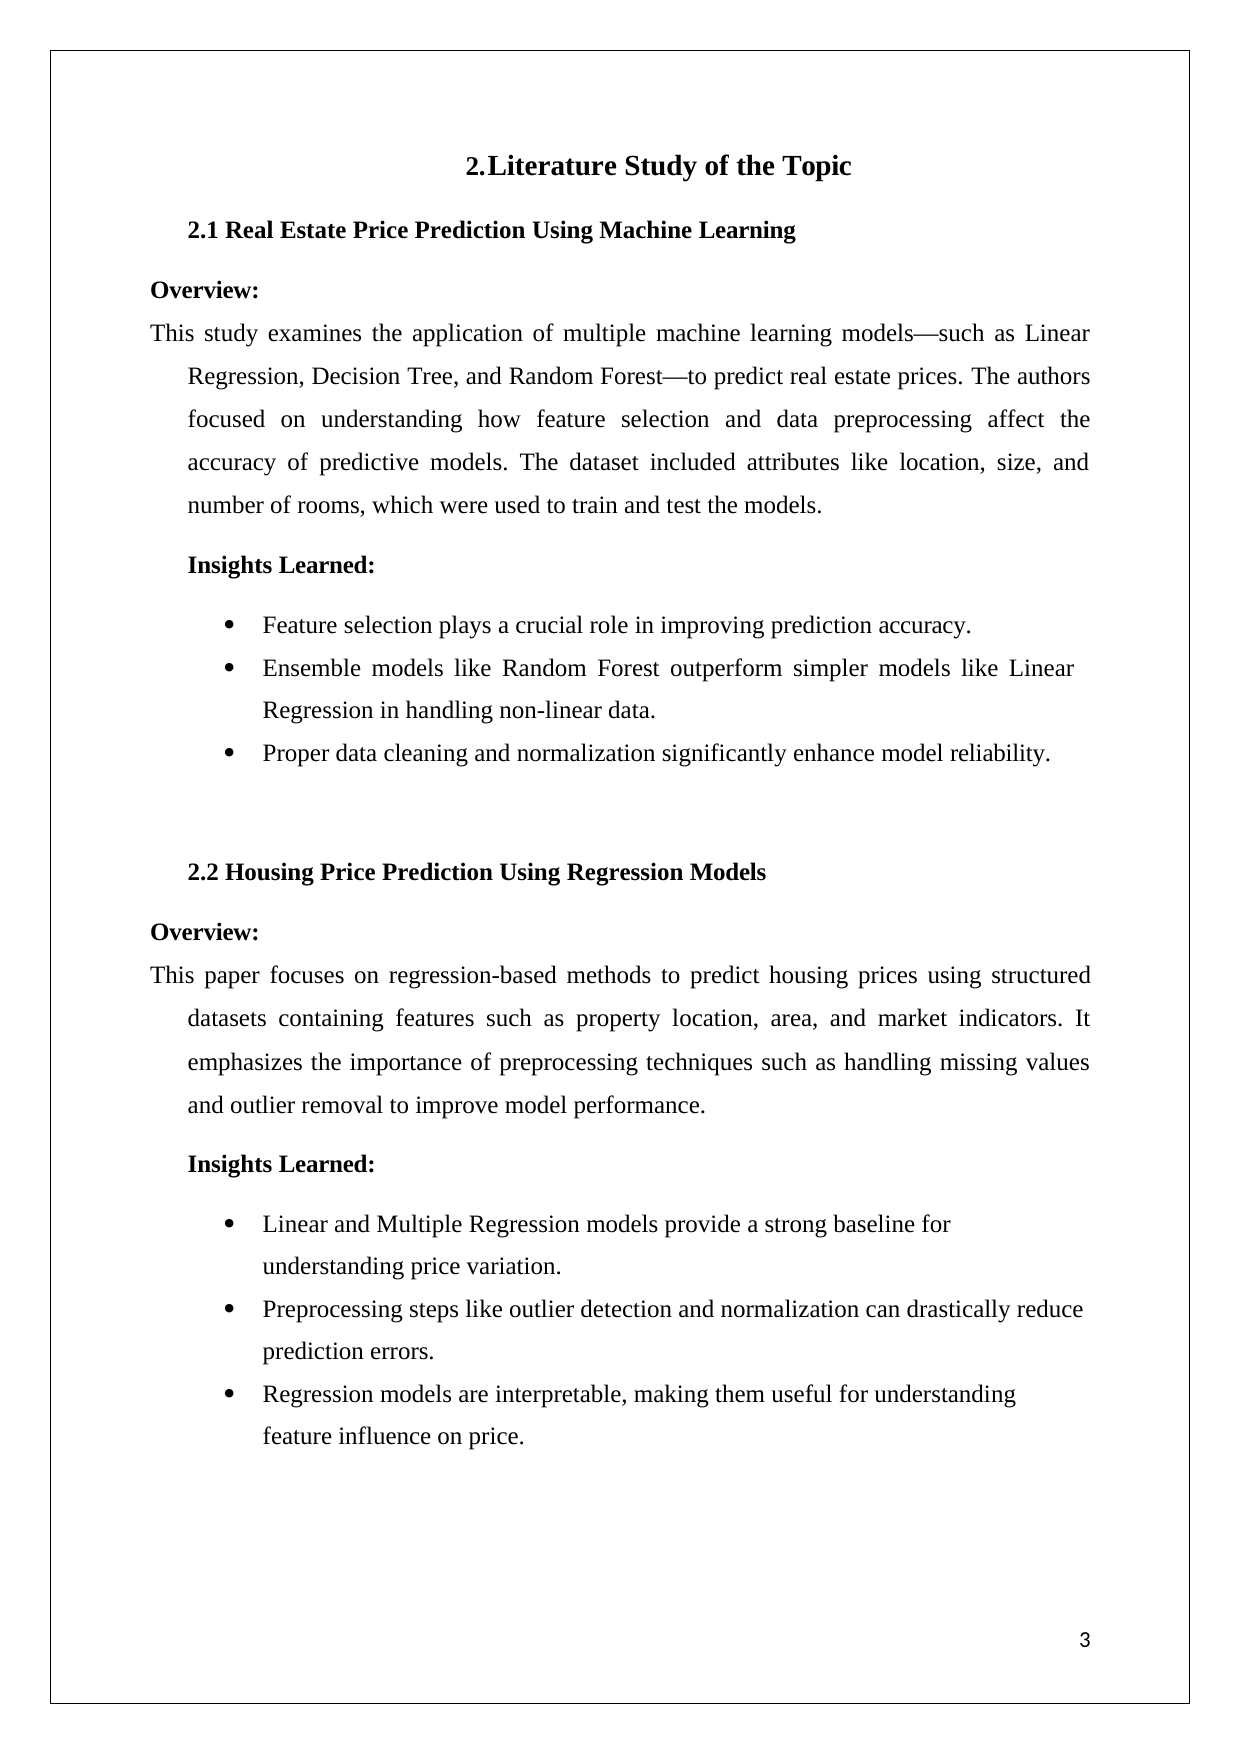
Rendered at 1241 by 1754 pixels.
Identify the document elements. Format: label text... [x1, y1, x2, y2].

text Overview: [150, 917, 1137, 946]
list Preprocessing steps like outlier detection and normalization can drastically reduce prediction errors. [225, 1294, 1090, 1365]
list Linear and Multiple Regression models provide a strong baseline for understanding price variation. [225, 1209, 1090, 1280]
list Feature selection plays a crucial role in improving prediction accuracy. [225, 610, 1137, 639]
subtitle Insights Learned: [187, 1149, 1137, 1178]
list Regression models are interpretable, making them useful for understanding feature influence on price. [225, 1379, 1090, 1450]
text This paper focuses on regression-based methods to predict housing prices using structured datasets containing features such as property location, area, and market indicators. It emphasizes the importance of preprocessing techniques such as handling missing values and outlier removal to improve model performance. [150, 960, 1091, 1118]
text This study examines the application of multiple machine learning models—such as Linear Regression, Decision Tree, and Random Forest—to predict real estate prices. The authors focused on understanding how feature selection and data preprocessing affect the accuracy of predictive models. The dataset included attributes like location, size, and number of rooms, which were used to train and test the models. [150, 318, 1091, 519]
subtitle Housing Price Prediction Using Regression Models [187, 857, 1137, 886]
subtitle Insights Learned: [187, 550, 1137, 579]
subtitle Real Estate Price Prediction Using Machine Learning [187, 215, 1137, 244]
list Proper data cleaning and normalization significantly enhance model reliability. [225, 738, 1137, 767]
text Overview: [150, 275, 1137, 303]
list Ensemble models like Random Forest outperform simpler models like Linear Regression in handling non-linear data. [225, 653, 1090, 724]
subtitle Literature Study of the Topic [465, 148, 1137, 182]
